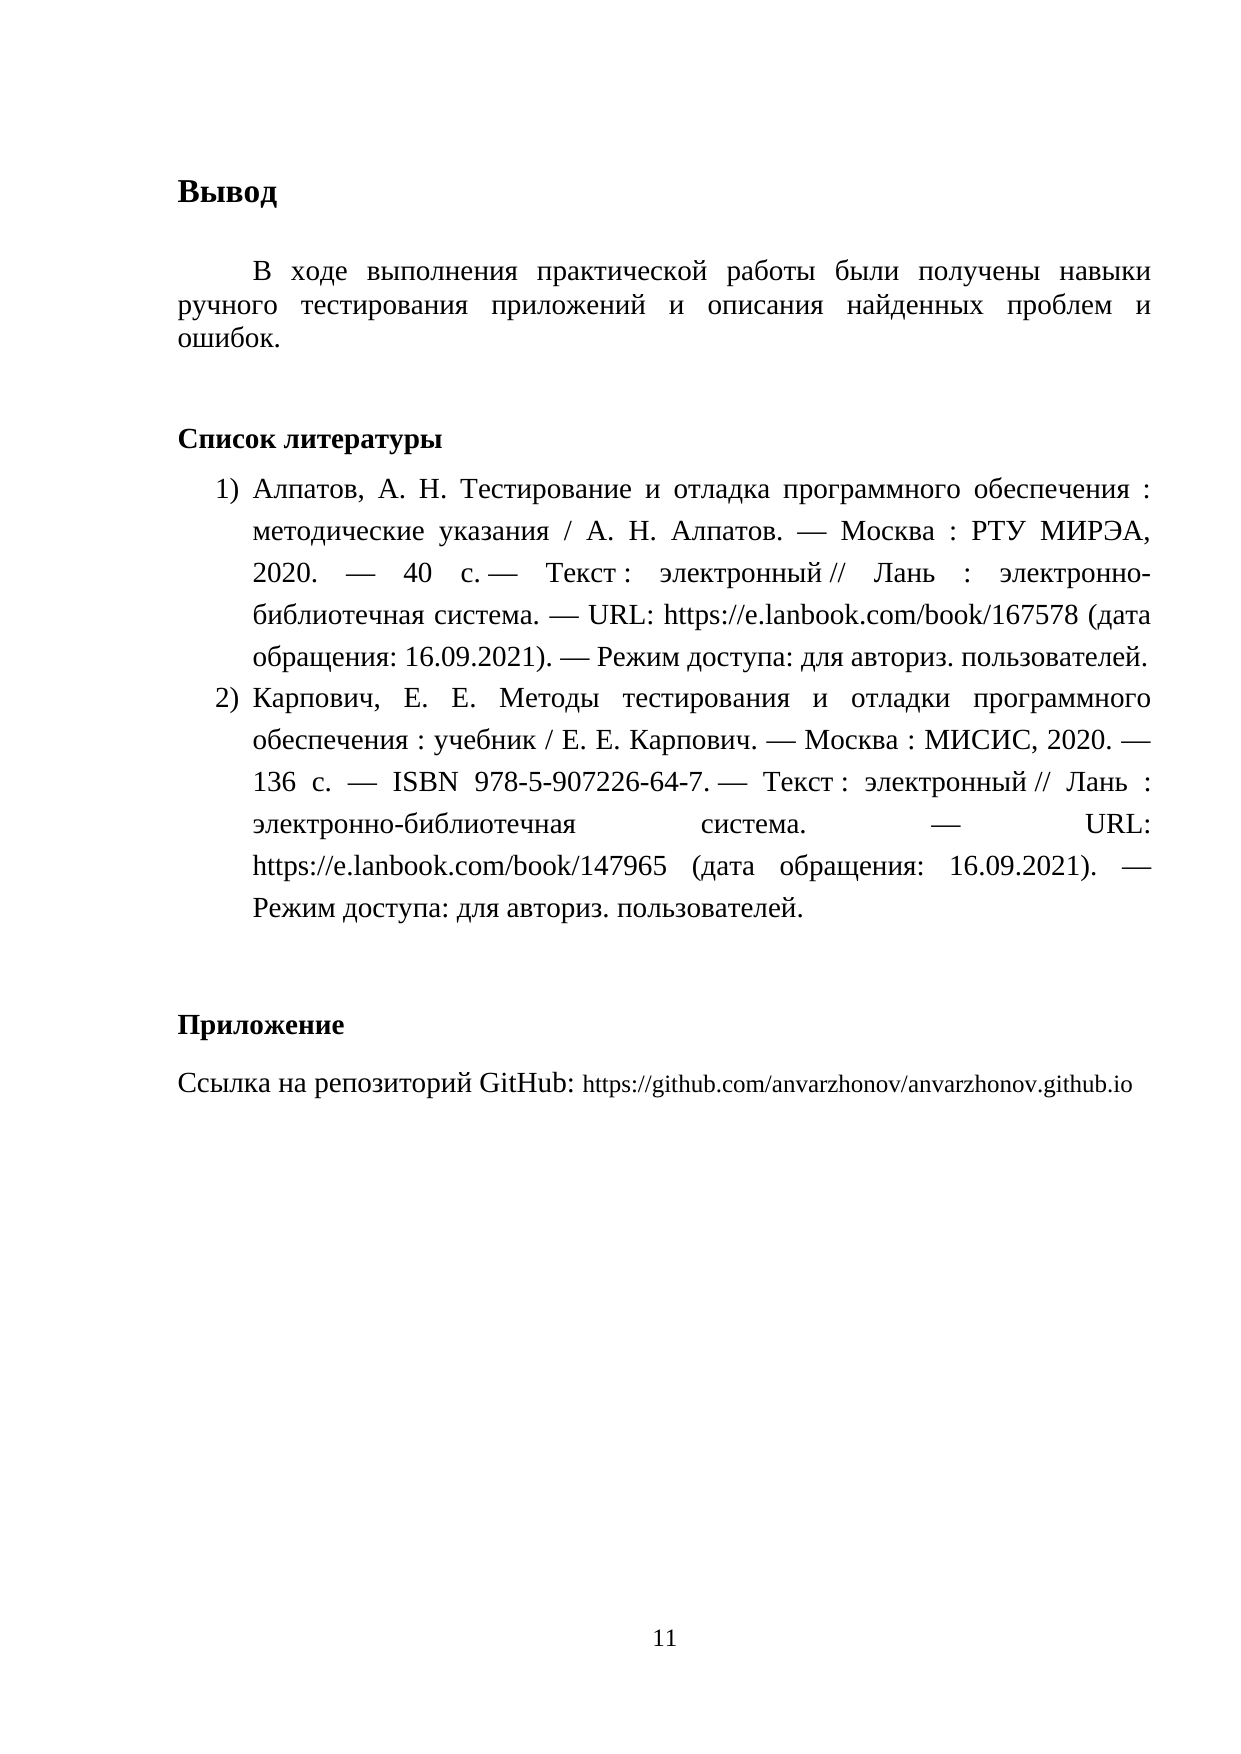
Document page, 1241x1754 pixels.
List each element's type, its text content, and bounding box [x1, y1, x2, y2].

text Ссылка на репозиторий GitHub: https://github.com/anvarzhonov/anvarzhonov.github.io [177, 1066, 1152, 1099]
list Алпатов, А. Н. Тестирование и отладка программного обеспечения : методические указания / А. Н. Алпатов. — Москва : РТУ МИРЭА, 2020. — 40 с. — Текст : электронный // Лань : электронно-библиотечная система. — URL: https://e.lanbook.com/book/167578 (дата обращения: 16.09.2021). — Режим доступа: для авториз. пользователей. [215, 471, 1152, 672]
subtitle Вывод [177, 171, 1152, 209]
text Приложение [177, 1007, 1152, 1041]
text В ходе выполнения практической работы были получены навыки ручного тестирования приложений и описания найденных проблем и ошибок. [177, 253, 1152, 354]
subtitle Список литературы [177, 421, 1152, 454]
list Карпович, Е. Е. Методы тестирования и отладки программного обеспечения : учебник / Е. Е. Карпович. — Москва : МИСИС, 2020. — 136 с. — ISBN 978-5-907226-64-7. — Текст : электронный // Лань : электронно-библиотечная система. — URL: https://e.lanbook.com/book/147965 (дата обращения: 16.09.2021). — Режим доступа: для авториз. пользователей. [215, 681, 1152, 923]
